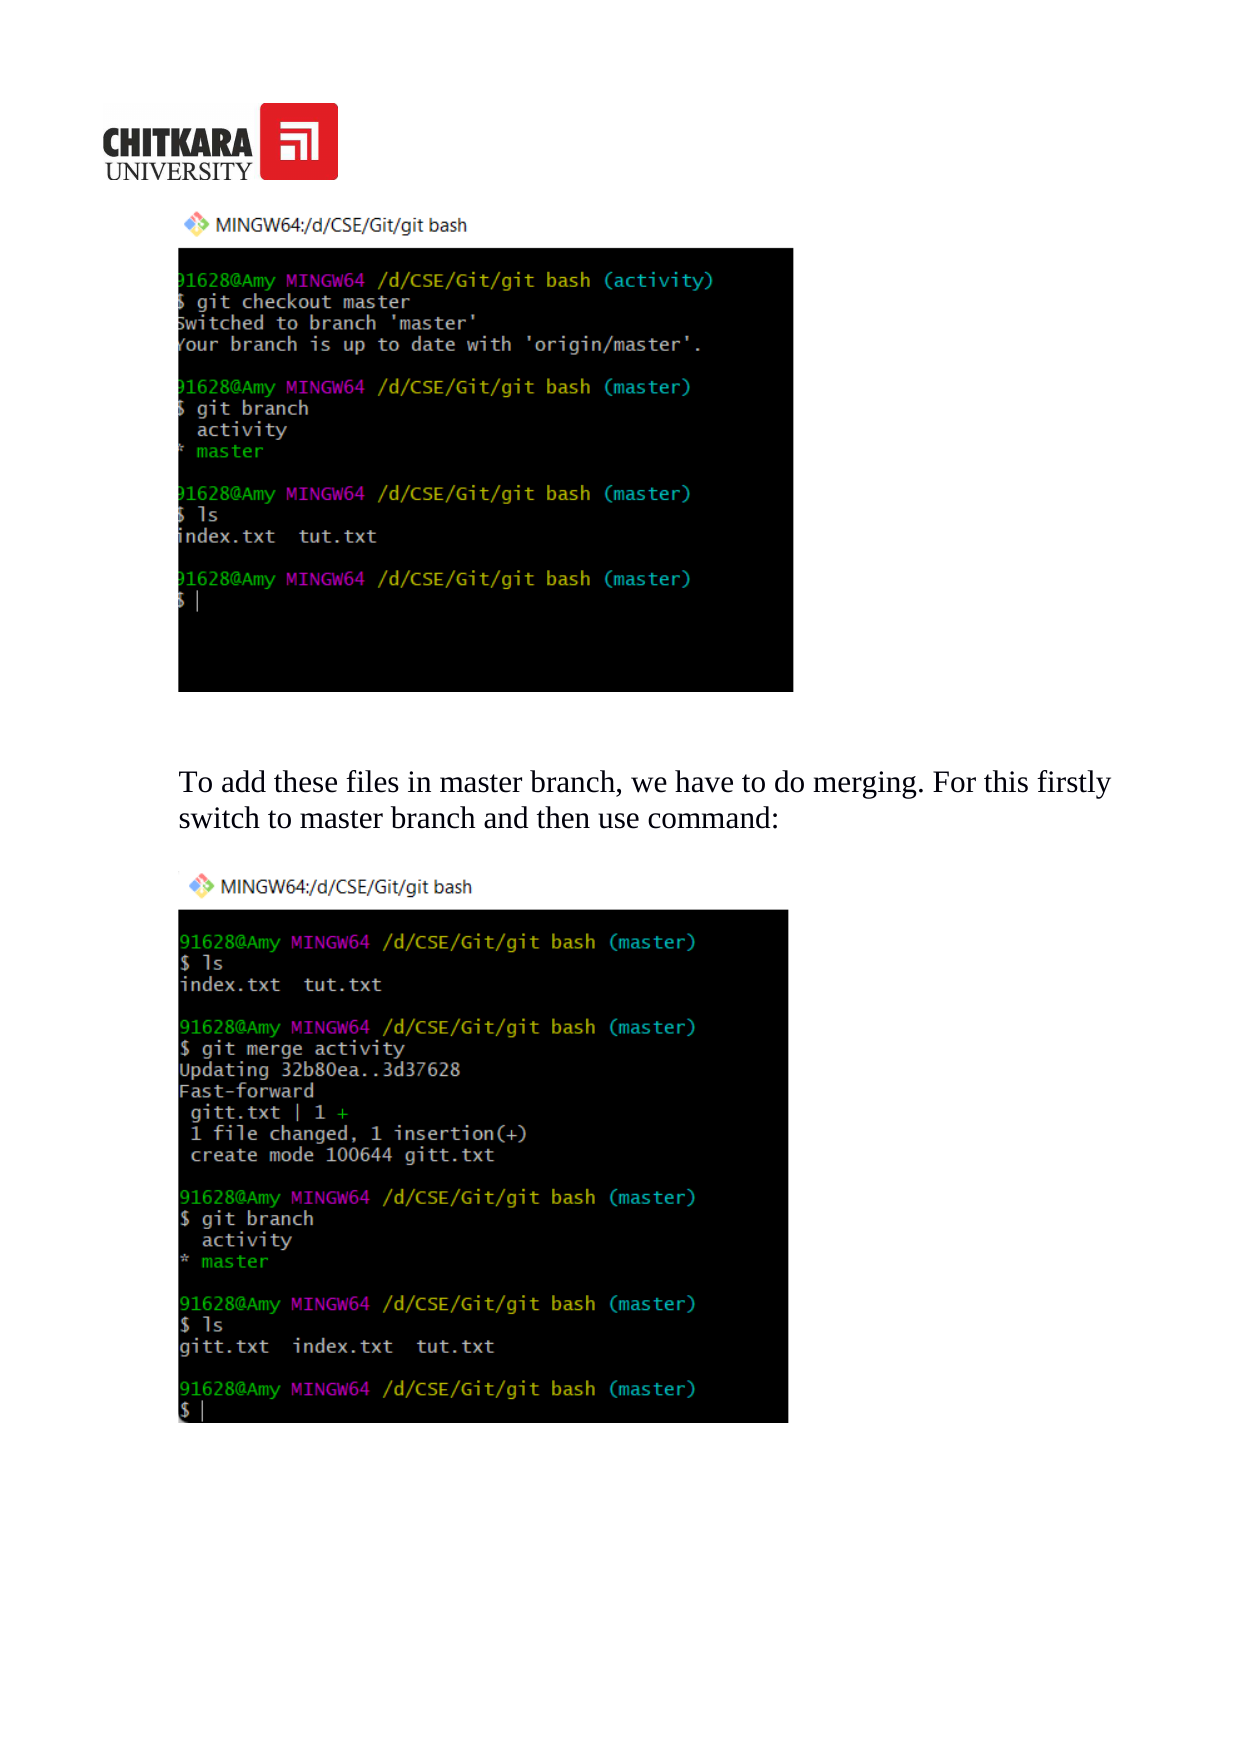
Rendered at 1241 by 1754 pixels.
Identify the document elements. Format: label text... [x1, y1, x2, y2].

picture [178, 871, 789, 1423]
picture [178, 209, 794, 692]
picture [103, 103, 338, 180]
list To add these files in master branch, we have to do merging. For this firstly switch to master branch and then use command: [178, 763, 1122, 835]
